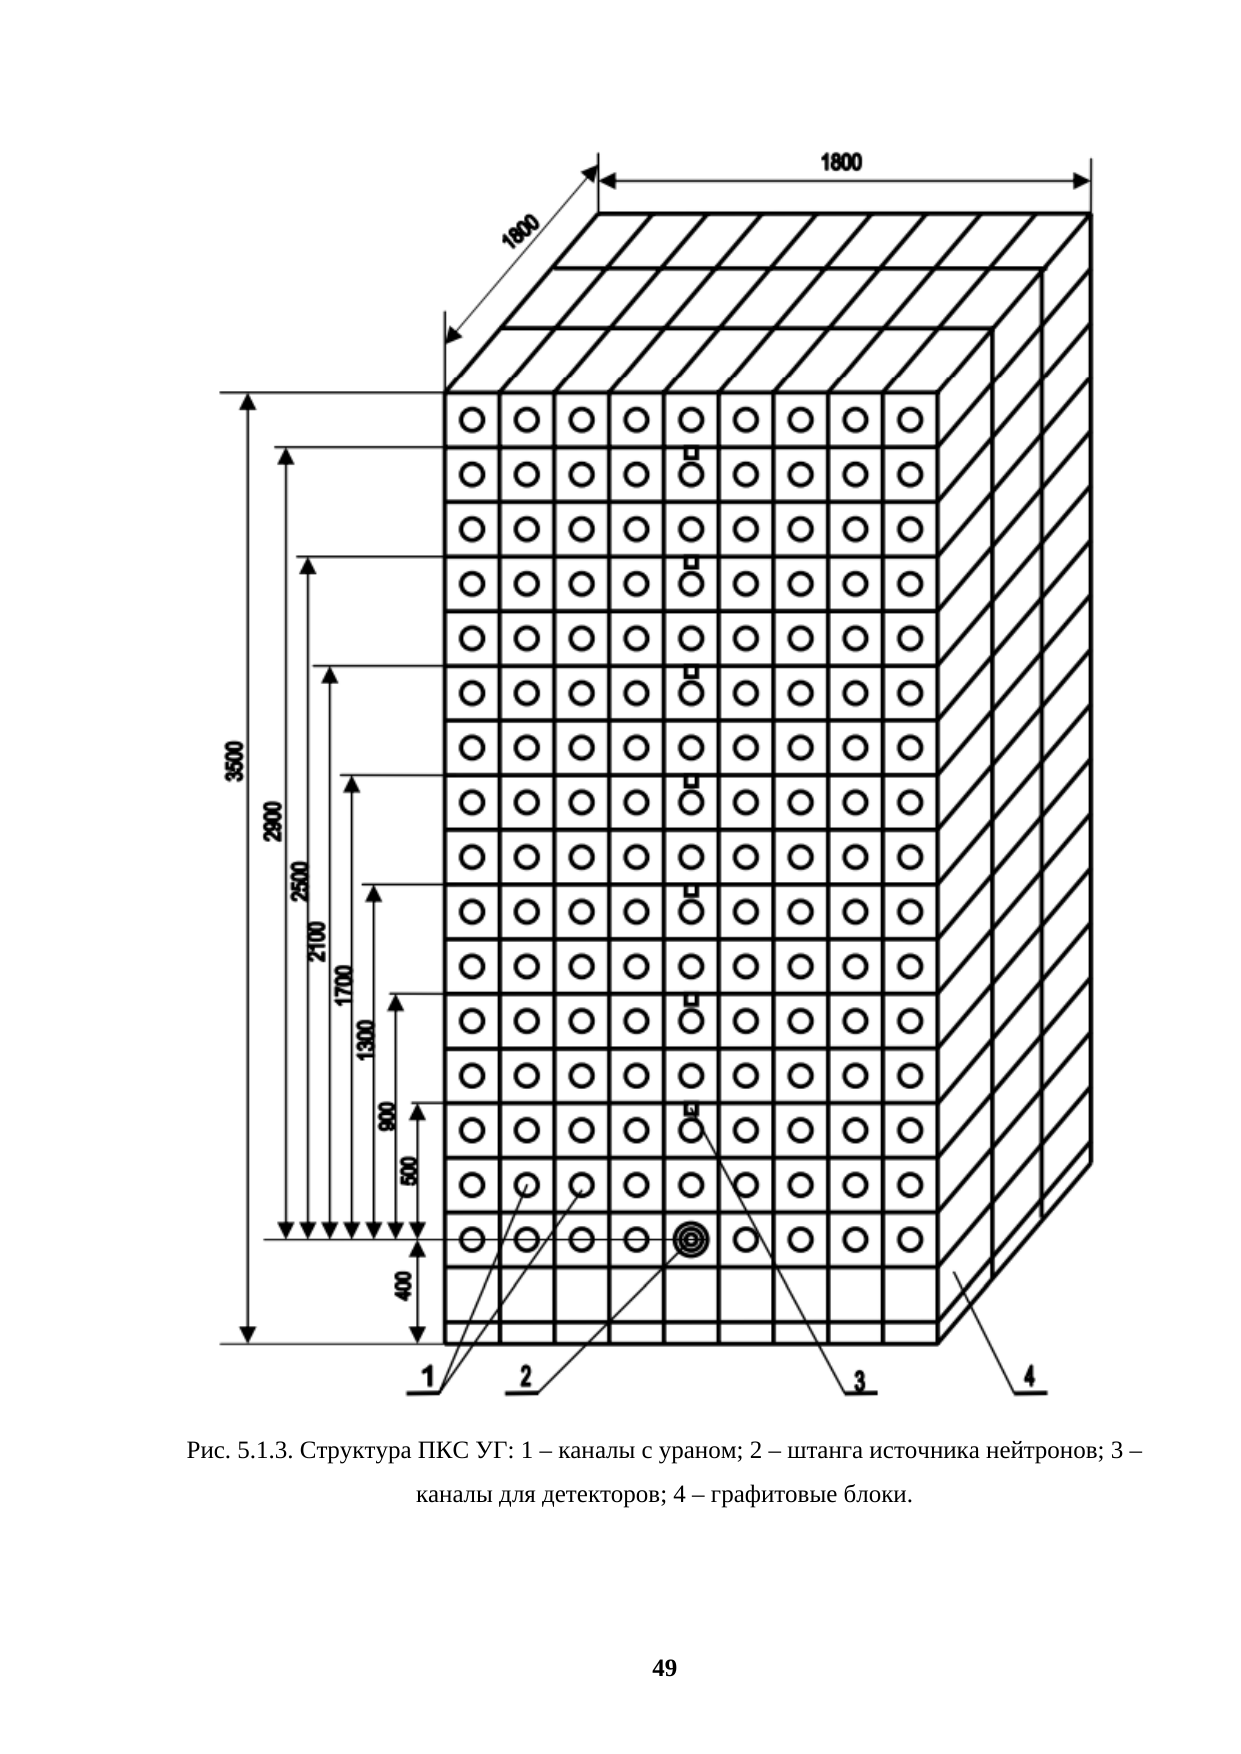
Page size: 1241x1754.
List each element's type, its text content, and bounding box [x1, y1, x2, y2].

picture [190, 118, 1139, 1422]
